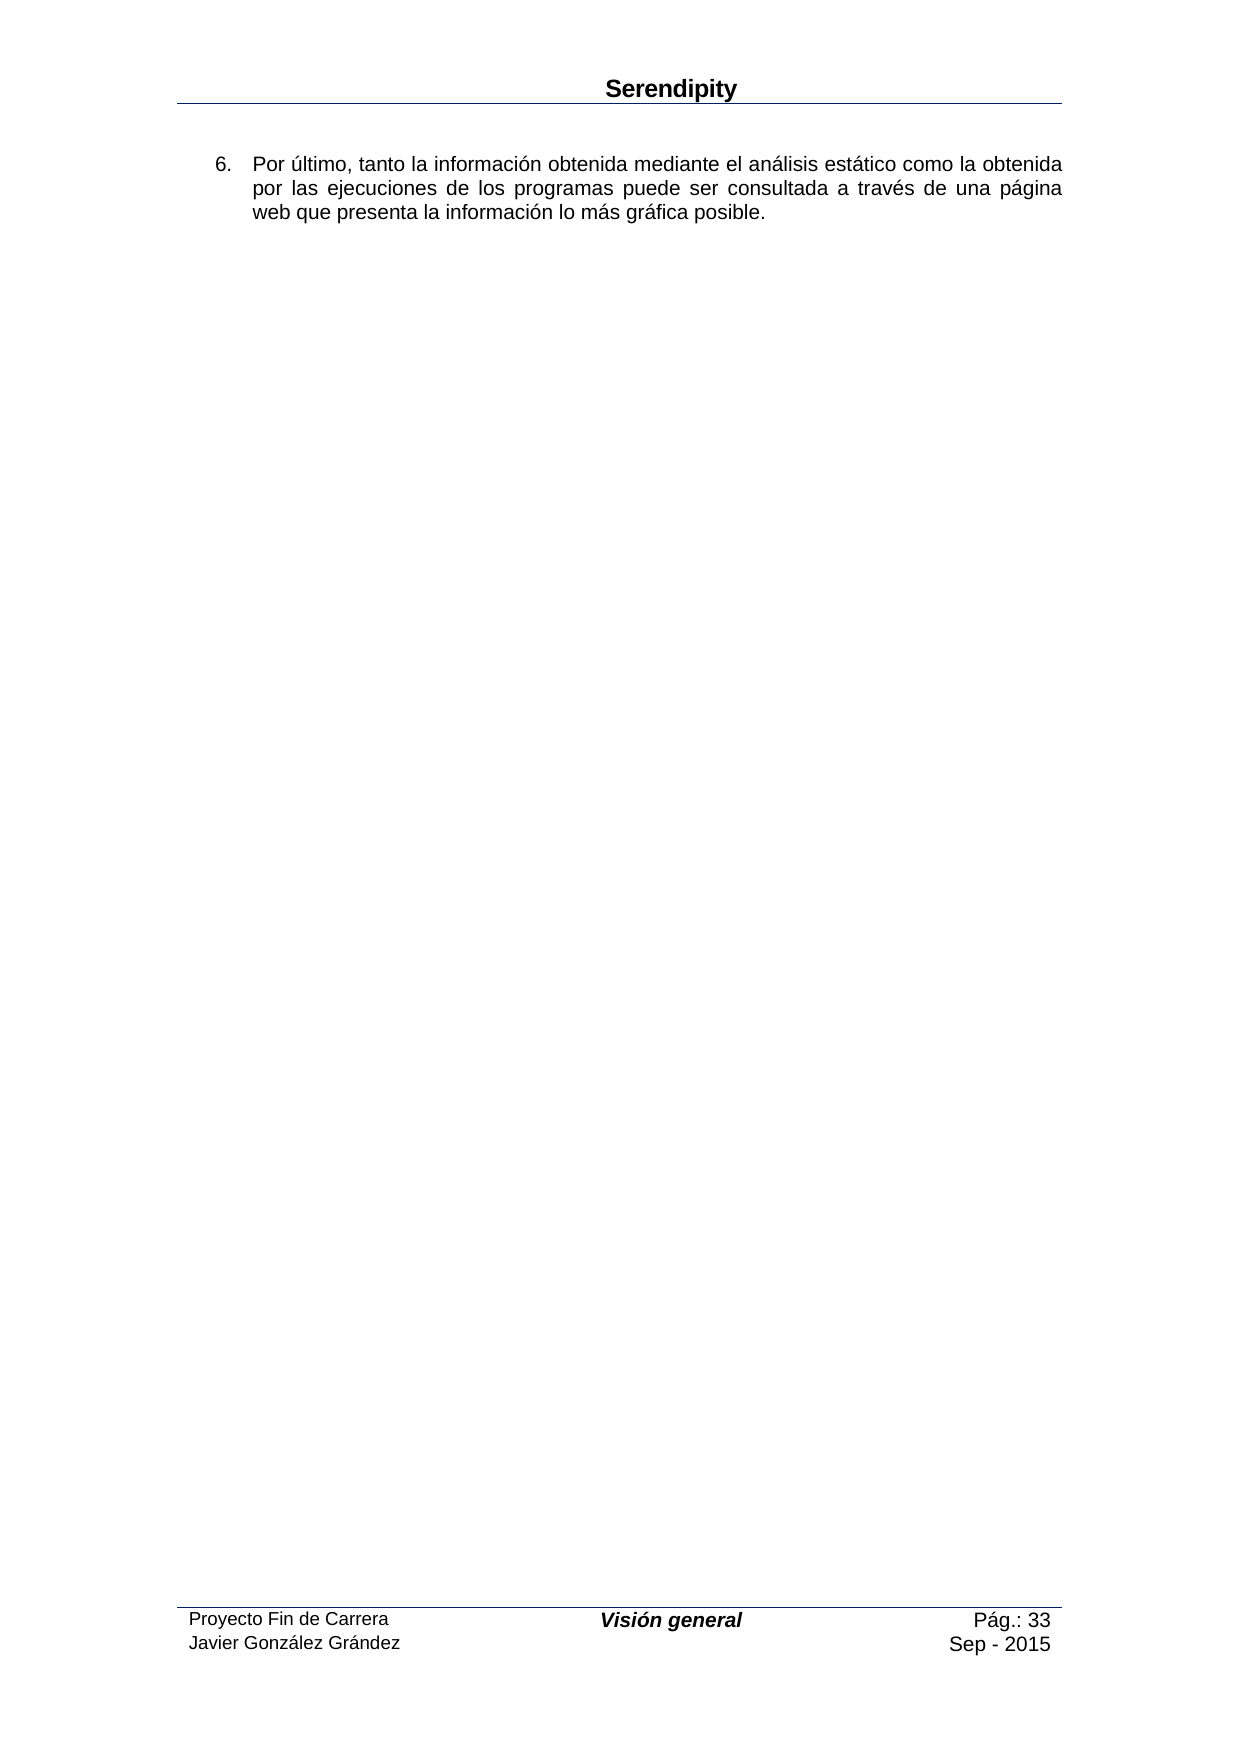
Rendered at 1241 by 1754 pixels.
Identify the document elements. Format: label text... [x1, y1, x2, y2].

list Por último, tanto la información obtenida mediante el análisis estático como la obtenida por las ejecuciones de los programas puede ser consultada a través de una página web que presenta la información lo más gráfica posible. [215, 152, 1063, 223]
